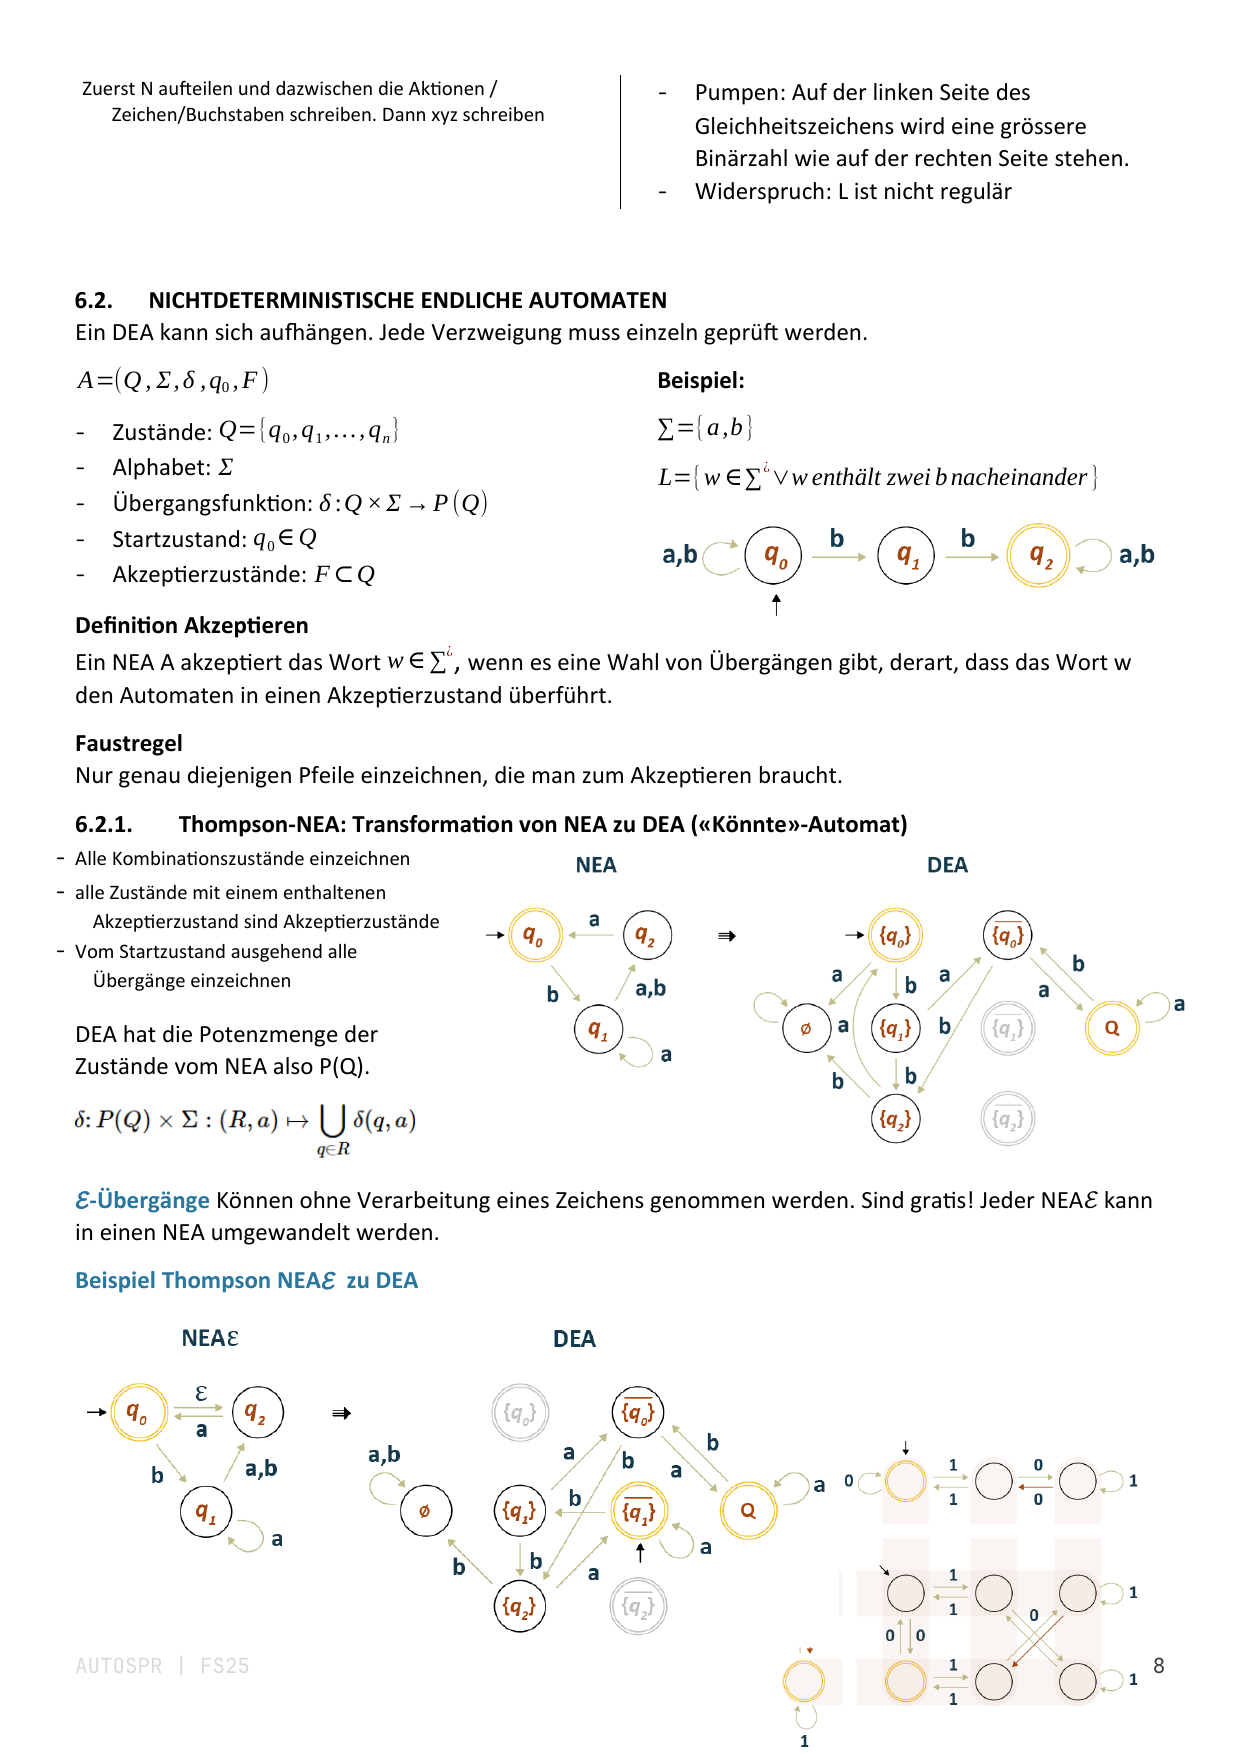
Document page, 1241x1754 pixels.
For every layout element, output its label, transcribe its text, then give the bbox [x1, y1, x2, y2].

text Akzeptierzustände: [75, 557, 583, 592]
text DEA hat die Potenzmenge der Zustände vom NEA also P(Q). [75, 1018, 474, 1081]
text Definition Akzeptieren [75, 610, 1165, 640]
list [82, 75, 583, 127]
text Alle Kombinationszustände einzeichnen [55, 840, 1159, 874]
text Ein NEA A akzeptiert das Wort , wenn es eine Wahl von Übergängen gibt, derart, dass das Wort w den Automaten in einen Akzeptierzustand überführt. [75, 642, 1165, 709]
text Beispiel: [657, 364, 1165, 395]
text Zustände: [75, 414, 583, 449]
picture [474, 848, 1190, 1149]
text Beispiel Thompson NEAℰ zu DEA [75, 1265, 1165, 1295]
picture [75, 1312, 1149, 1754]
text Startzustand: [75, 522, 583, 556]
text Alphabet: [75, 450, 583, 484]
text ℰ-Übergänge Können ohne Verarbeitung eines Zeichens genommen werden. Sind gratis! Jeder NEAℰ kann in einen NEA umgewandelt werden. [75, 1184, 1165, 1247]
text Vom Startzustand ausgehend alle Übergänge einzeichnen [55, 933, 474, 993]
picture [656, 515, 1159, 617]
text Übergangsfunktion: [75, 486, 583, 520]
text Thompson-NEA: Transformation von NEA zu DEA («Könnte»-Automat) [75, 808, 1165, 838]
text alle Zustände mit einem enthaltenen Akzeptierzustand sind Akzeptierzustände [55, 874, 474, 933]
text Ein DEA kann sich aufhängen. Jede Verzweigung muss einzeln geprüft werden. [75, 316, 1165, 346]
text Faustregel [75, 727, 1165, 758]
text Widerspruch: L ist nicht regulär [657, 174, 1165, 208]
subtitle Nichtdeterministische endliche Automaten [74, 284, 1165, 314]
text Pumpen: Auf der linken Seite des Gleichheitszeichens wird eine grössere Binärzahl wie auf der rechten Seite stehen. [657, 75, 1165, 173]
text Nur genau diejenigen Pfeile einzeichnen, die man zum Akzeptieren braucht. [75, 759, 1165, 790]
picture [75, 1099, 416, 1166]
